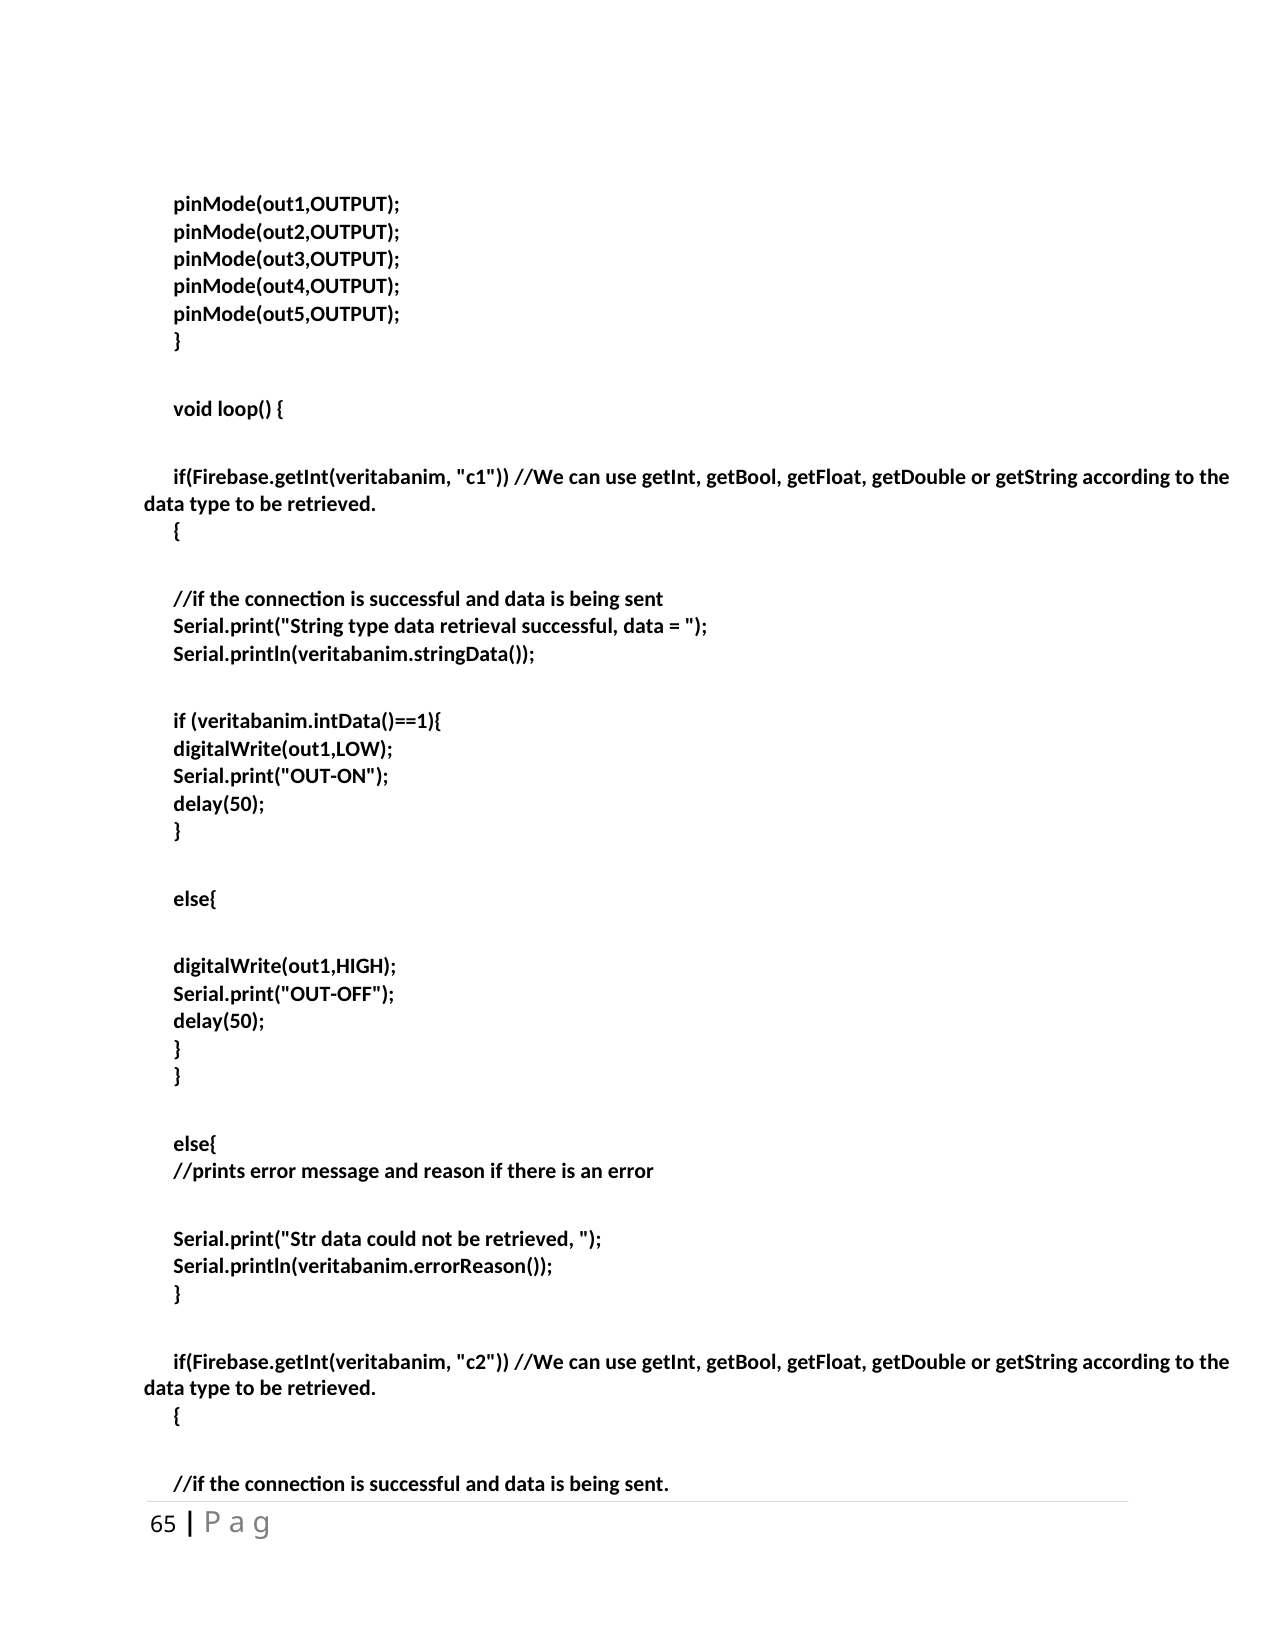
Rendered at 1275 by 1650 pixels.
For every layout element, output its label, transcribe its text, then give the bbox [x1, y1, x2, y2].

text } [144, 817, 1235, 844]
text Serial.println(veritabanim.stringData()); [144, 640, 1235, 666]
text else{ [144, 1130, 1235, 1157]
text pinMode(out2,OUTPUT); [144, 218, 1235, 244]
text //if the connection is successful and data is being sent [144, 585, 1235, 612]
text pinMode(out4,OUTPUT); [144, 273, 1235, 299]
text if(Firebase.getInt(veritabanim, "c1")) //We can use getInt, getBool, getFloat, getDouble or getString according to the data type to be retrieved. [144, 463, 1235, 516]
text pinMode(out1,OUTPUT); [144, 190, 1235, 217]
text Serial.print("OUT-ON"); [144, 762, 1235, 789]
text } [144, 1280, 1235, 1307]
text Serial.println(veritabanim.errorReason()); [144, 1253, 1235, 1279]
text if (veritabanim.intData()==1){ [144, 707, 1235, 734]
text //prints error message and reason if there is an error [144, 1157, 1235, 1184]
text { [144, 517, 1235, 544]
text Serial.print("Str data could not be retrieved, "); [144, 1225, 1235, 1252]
text } [144, 327, 1235, 354]
text digitalWrite(out1,LOW); [144, 735, 1235, 762]
text digitalWrite(out1,HIGH); [144, 953, 1235, 979]
text //if the connection is successful and data is being sent. [144, 1470, 1235, 1496]
text } [144, 1035, 1235, 1062]
text Serial.print("String type data retrieval successful, data = "); [144, 612, 1235, 639]
text delay(50); [144, 790, 1235, 816]
text { [144, 1402, 1235, 1429]
text delay(50); [144, 1007, 1235, 1034]
text Serial.print("OUT-OFF"); [144, 980, 1235, 1007]
text void loop() { [144, 395, 1235, 422]
text if(Firebase.getInt(veritabanim, "c2")) //We can use getInt, getBool, getFloat, getDouble or getString according to the data type to be retrieved. [144, 1348, 1235, 1401]
text else{ [144, 885, 1235, 912]
text } [144, 1062, 1235, 1089]
text pinMode(out5,OUTPUT); [144, 300, 1235, 327]
text pinMode(out3,OUTPUT); [144, 245, 1235, 272]
